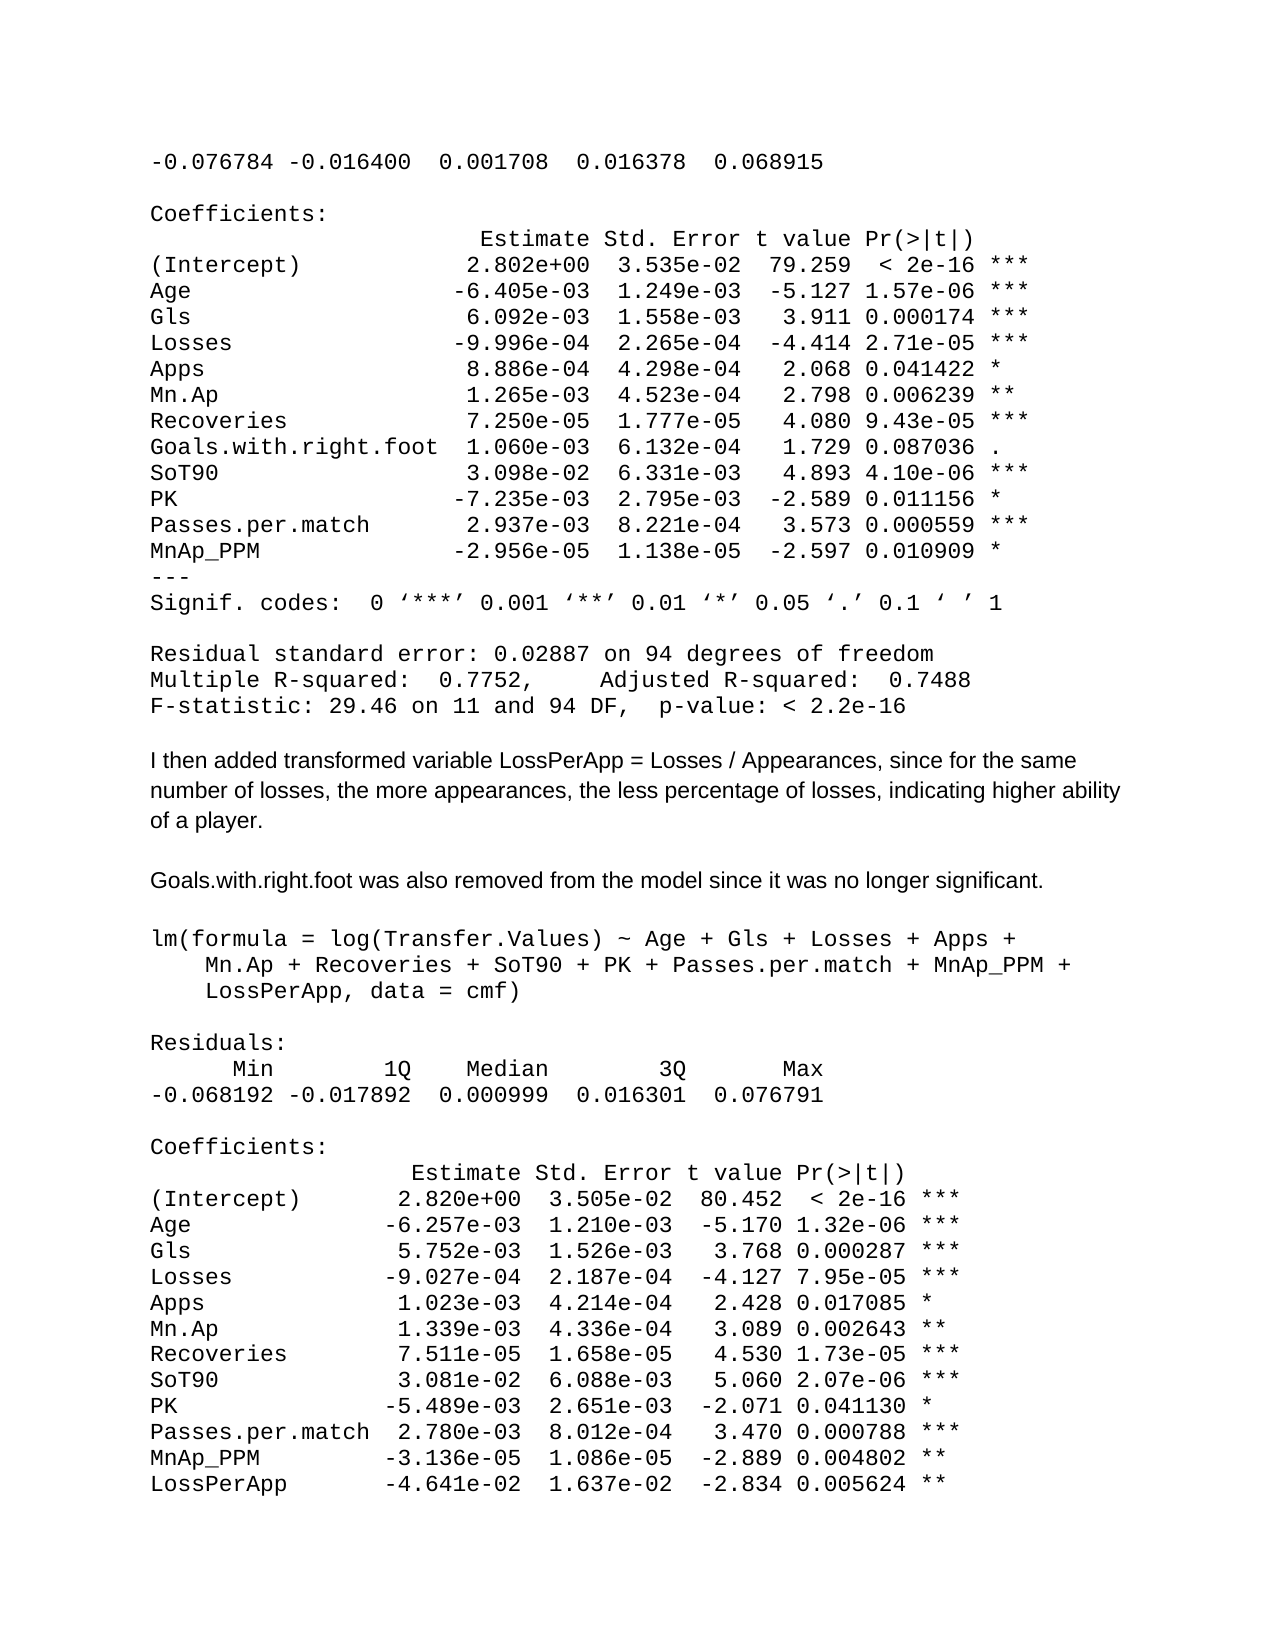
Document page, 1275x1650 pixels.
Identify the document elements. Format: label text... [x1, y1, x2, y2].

text Mn.Ap 1.339e-03 4.336e-04 3.089 0.002643 ** [150, 1317, 1125, 1343]
text Age -6.405e-03 1.249e-03 -5.127 1.57e-06 *** [150, 280, 1125, 306]
text (Intercept) 2.820e+00 3.505e-02 80.452 < 2e-16 *** [150, 1187, 1125, 1213]
text Residual standard error: 0.02887 on 94 degrees of freedom [150, 643, 1125, 669]
text -0.076784 -0.016400 0.001708 0.016378 0.068915 [150, 150, 1125, 176]
text I then added transformed variable LossPerApp = Losses / Appearances, since for the same number of losses, the more appearances, the less percentage of losses, indicating higher ability of a player. [150, 747, 1125, 833]
text Min 1Q Median 3Q Max [150, 1057, 1125, 1083]
text Goals.with.right.foot 1.060e-03 6.132e-04 1.729 0.087036 . [150, 435, 1125, 461]
text Passes.per.match 2.937e-03 8.221e-04 3.573 0.000559 *** [150, 513, 1125, 539]
text Passes.per.match 2.780e-03 8.012e-04 3.470 0.000788 *** [150, 1421, 1125, 1447]
text PK -5.489e-03 2.651e-03 -2.071 0.041130 * [150, 1395, 1125, 1421]
text Gls 6.092e-03 1.558e-03 3.911 0.000174 *** [150, 306, 1125, 332]
text Recoveries 7.511e-05 1.658e-05 4.530 1.73e-05 *** [150, 1343, 1125, 1369]
text PK -7.235e-03 2.795e-03 -2.589 0.011156 * [150, 487, 1125, 513]
text --- [150, 565, 1125, 591]
text SoT90 3.098e-02 6.331e-03 4.893 4.10e-06 *** [150, 461, 1125, 487]
text Losses -9.027e-04 2.187e-04 -4.127 7.95e-05 *** [150, 1265, 1125, 1291]
text Goals.with.right.foot was also removed from the model since it was no longer significant. [150, 867, 1125, 894]
text Signif. codes: 0 ‘***’ 0.001 ‘**’ 0.01 ‘*’ 0.05 ‘.’ 0.1 ‘ ’ 1 [150, 591, 1125, 617]
text Apps 1.023e-03 4.214e-04 2.428 0.017085 * [150, 1291, 1125, 1317]
text MnAp_PPM -2.956e-05 1.138e-05 -2.597 0.010909 * [150, 539, 1125, 565]
text SoT90 3.081e-02 6.088e-03 5.060 2.07e-06 *** [150, 1369, 1125, 1395]
text Losses -9.996e-04 2.265e-04 -4.414 2.71e-05 *** [150, 332, 1125, 357]
text LossPerApp, data = cmf) [150, 980, 1125, 1006]
text lm(formula = log(Transfer.Values) ~ Age + Gls + Losses + Apps + [150, 928, 1125, 954]
text Age -6.257e-03 1.210e-03 -5.170 1.32e-06 *** [150, 1213, 1125, 1239]
text F-statistic: 29.46 on 11 and 94 DF, p-value: < 2.2e-16 [150, 695, 1125, 721]
text Estimate Std. Error t value Pr(>|t|) [150, 1161, 1125, 1187]
text -0.068192 -0.017892 0.000999 0.016301 0.076791 [150, 1083, 1125, 1109]
text Recoveries 7.250e-05 1.777e-05 4.080 9.43e-05 *** [150, 409, 1125, 435]
text Mn.Ap 1.265e-03 4.523e-04 2.798 0.006239 ** [150, 383, 1125, 409]
text Residuals: [150, 1032, 1125, 1057]
text Mn.Ap + Recoveries + SoT90 + PK + Passes.per.match + MnAp_PPM + [150, 954, 1125, 980]
text (Intercept) 2.802e+00 3.535e-02 79.259 < 2e-16 *** [150, 254, 1125, 280]
text Coefficients: [150, 1135, 1125, 1161]
text Multiple R-squared: 0.7752, Adjusted R-squared: 0.7488 [150, 669, 1125, 695]
text Apps 8.886e-04 4.298e-04 2.068 0.041422 * [150, 357, 1125, 383]
text MnAp_PPM -3.136e-05 1.086e-05 -2.889 0.004802 ** [150, 1447, 1125, 1472]
text Coefficients: [150, 202, 1125, 228]
text LossPerApp -4.641e-02 1.637e-02 -2.834 0.005624 ** [150, 1472, 1125, 1498]
text Gls 5.752e-03 1.526e-03 3.768 0.000287 *** [150, 1239, 1125, 1265]
text Estimate Std. Error t value Pr(>|t|) [150, 228, 1125, 254]
